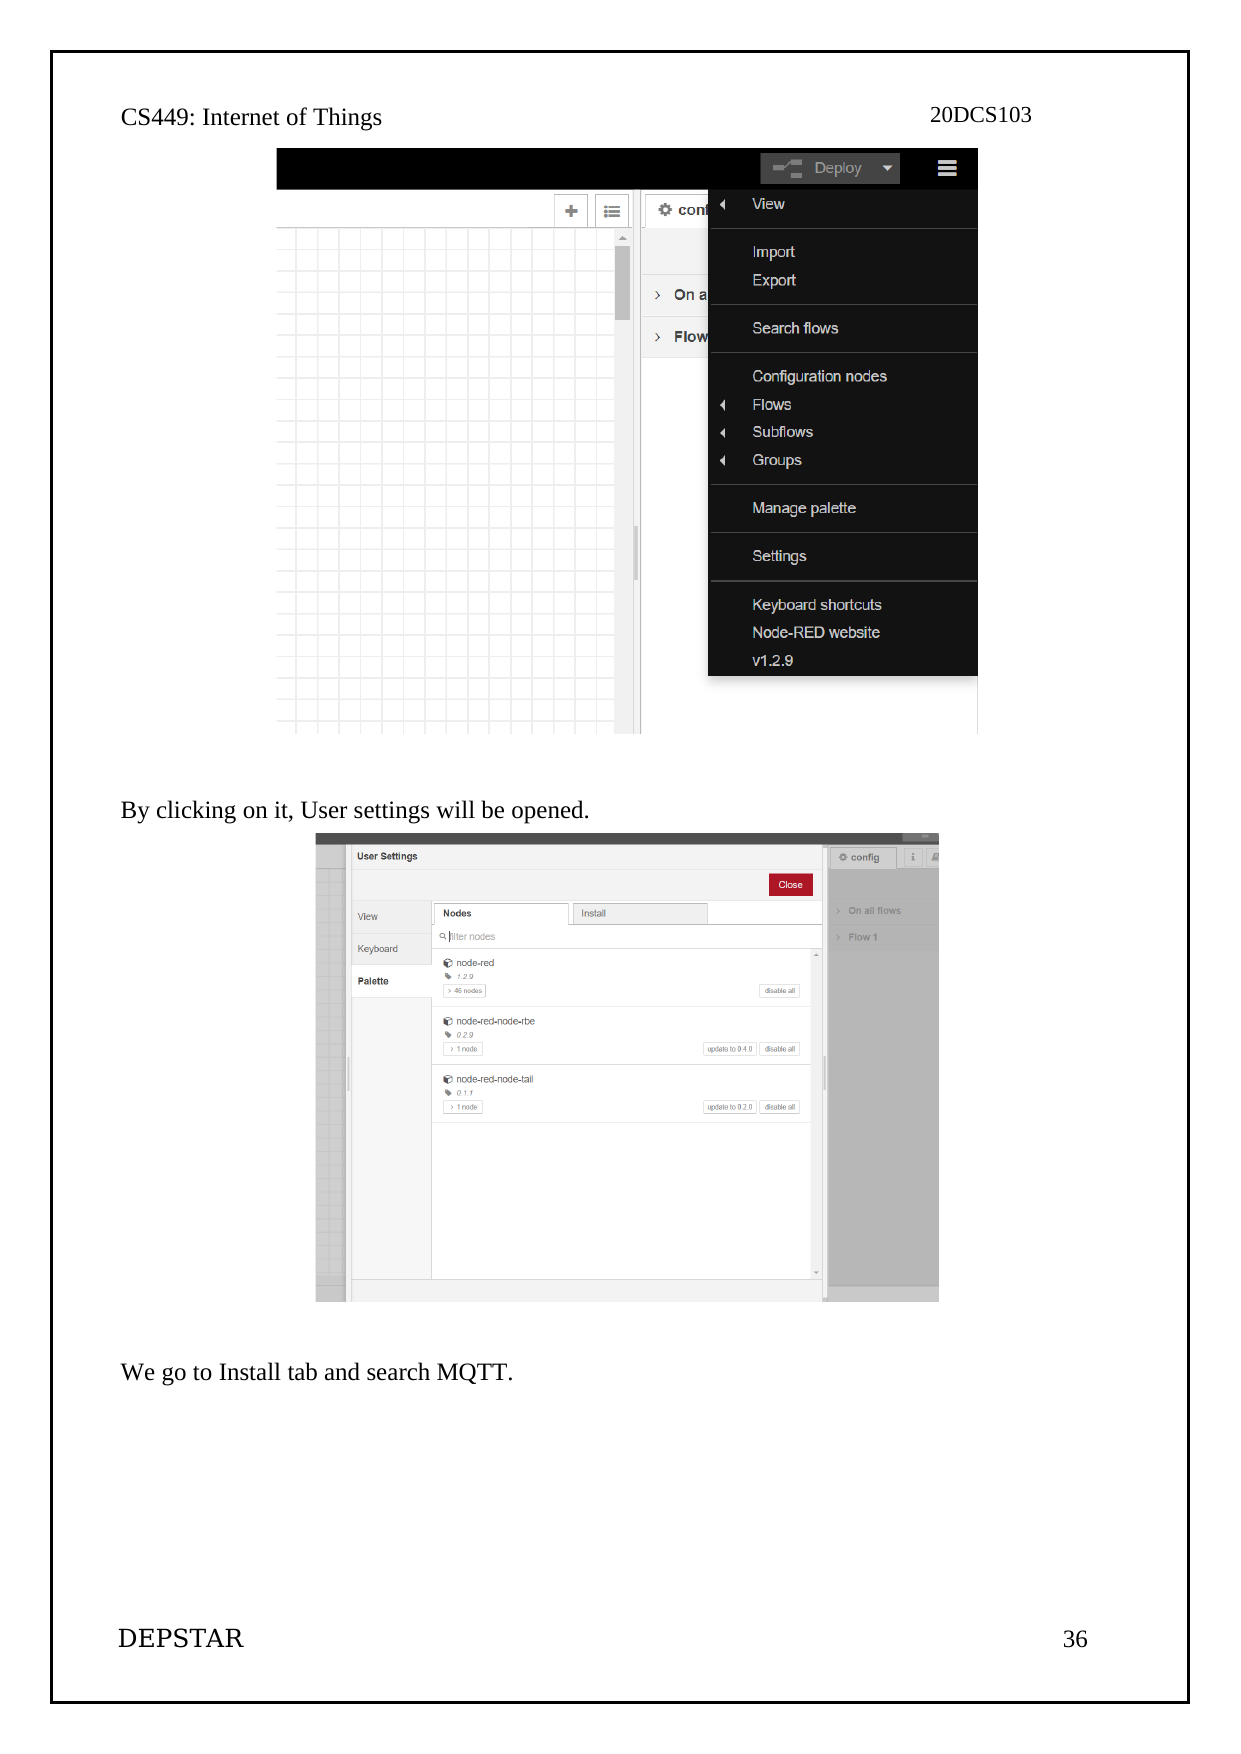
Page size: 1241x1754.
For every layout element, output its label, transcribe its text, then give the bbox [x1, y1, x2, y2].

picture [315, 833, 939, 1302]
text By clicking on it, User settings will be opened. [120, 796, 1134, 824]
text We go to Install tab and search MQTT. [120, 1357, 1134, 1386]
picture [276, 148, 978, 734]
